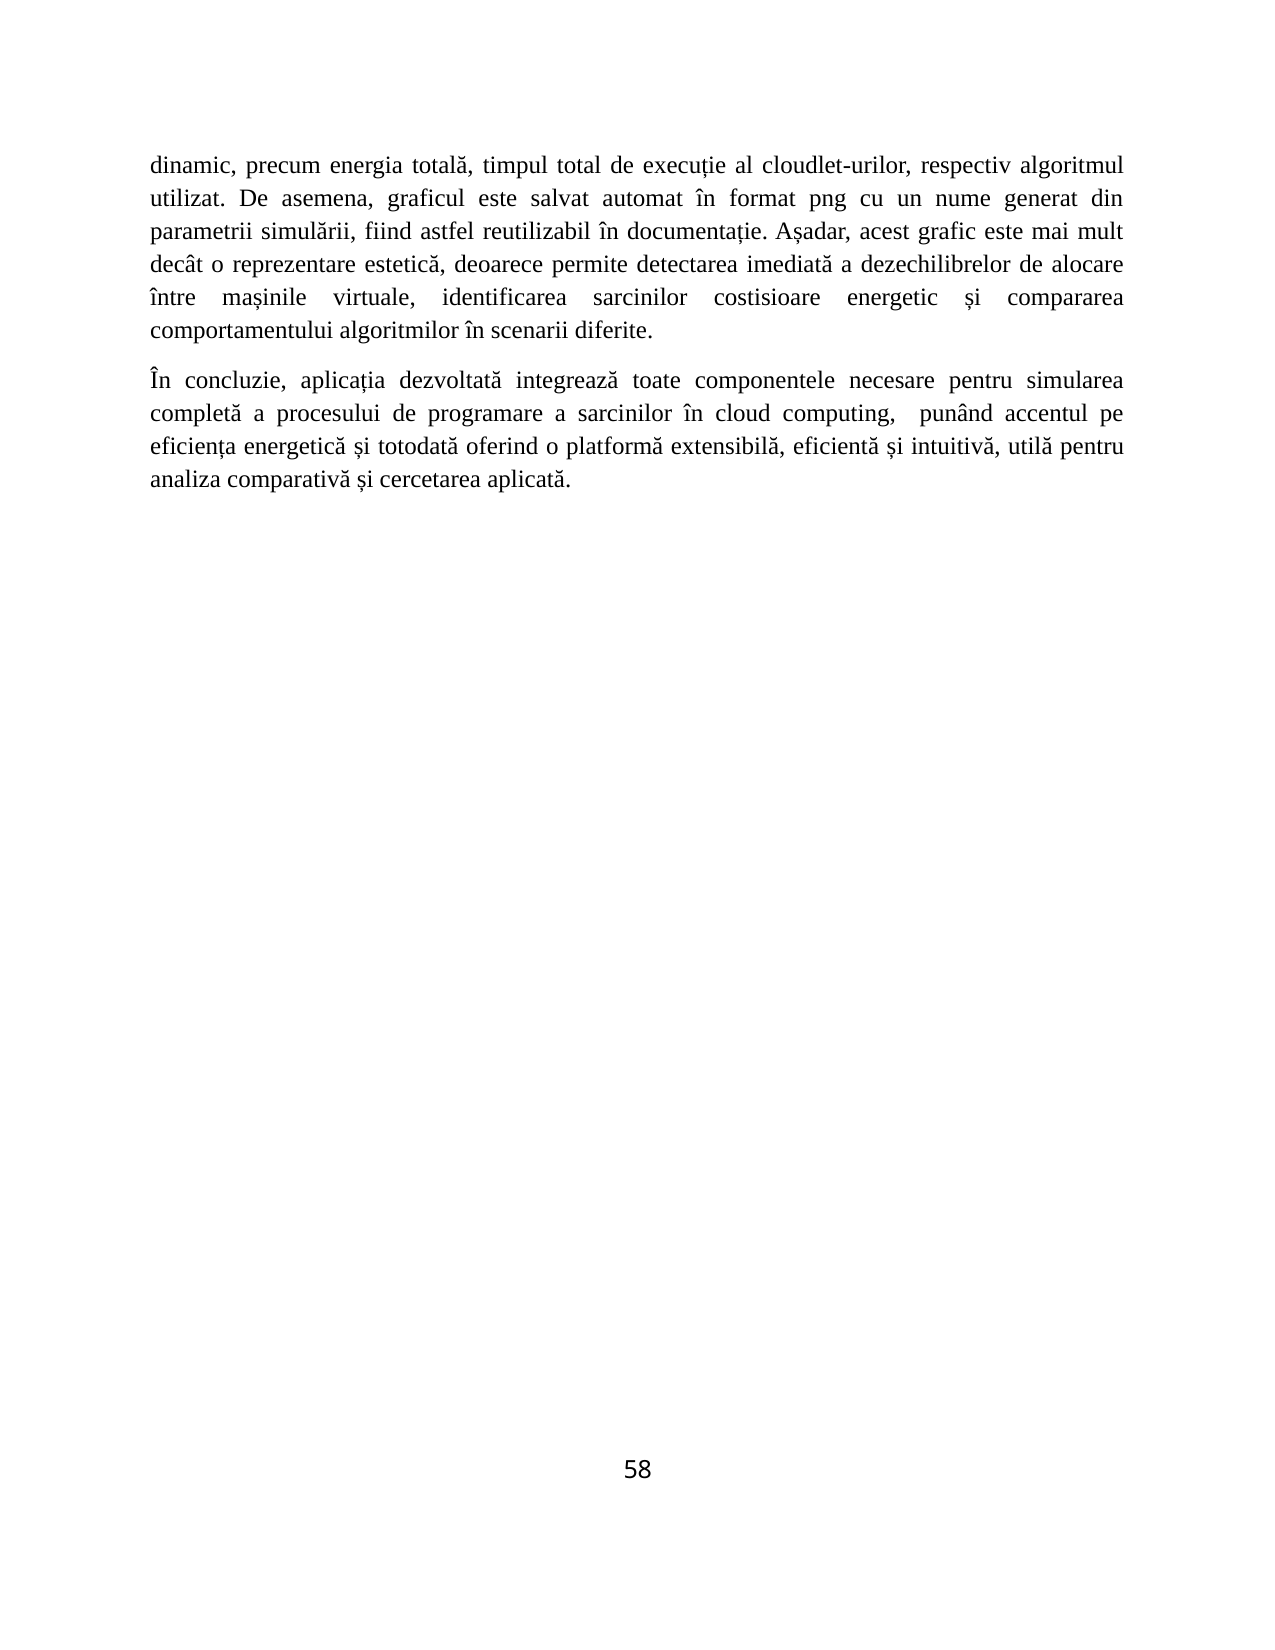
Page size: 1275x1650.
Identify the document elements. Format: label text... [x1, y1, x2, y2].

text În concluzie, aplicația dezvoltată integrează toate componentele necesare pentru simularea completă a procesului de programare a sarcinilor în cloud computing, punând accentul pe eficiența energetică și totodată oferind o platformă extensibilă, eficientă și intuitivă, utilă pentru analiza comparativă și cercetarea aplicată. [150, 365, 1125, 493]
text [150, 150, 1125, 344]
